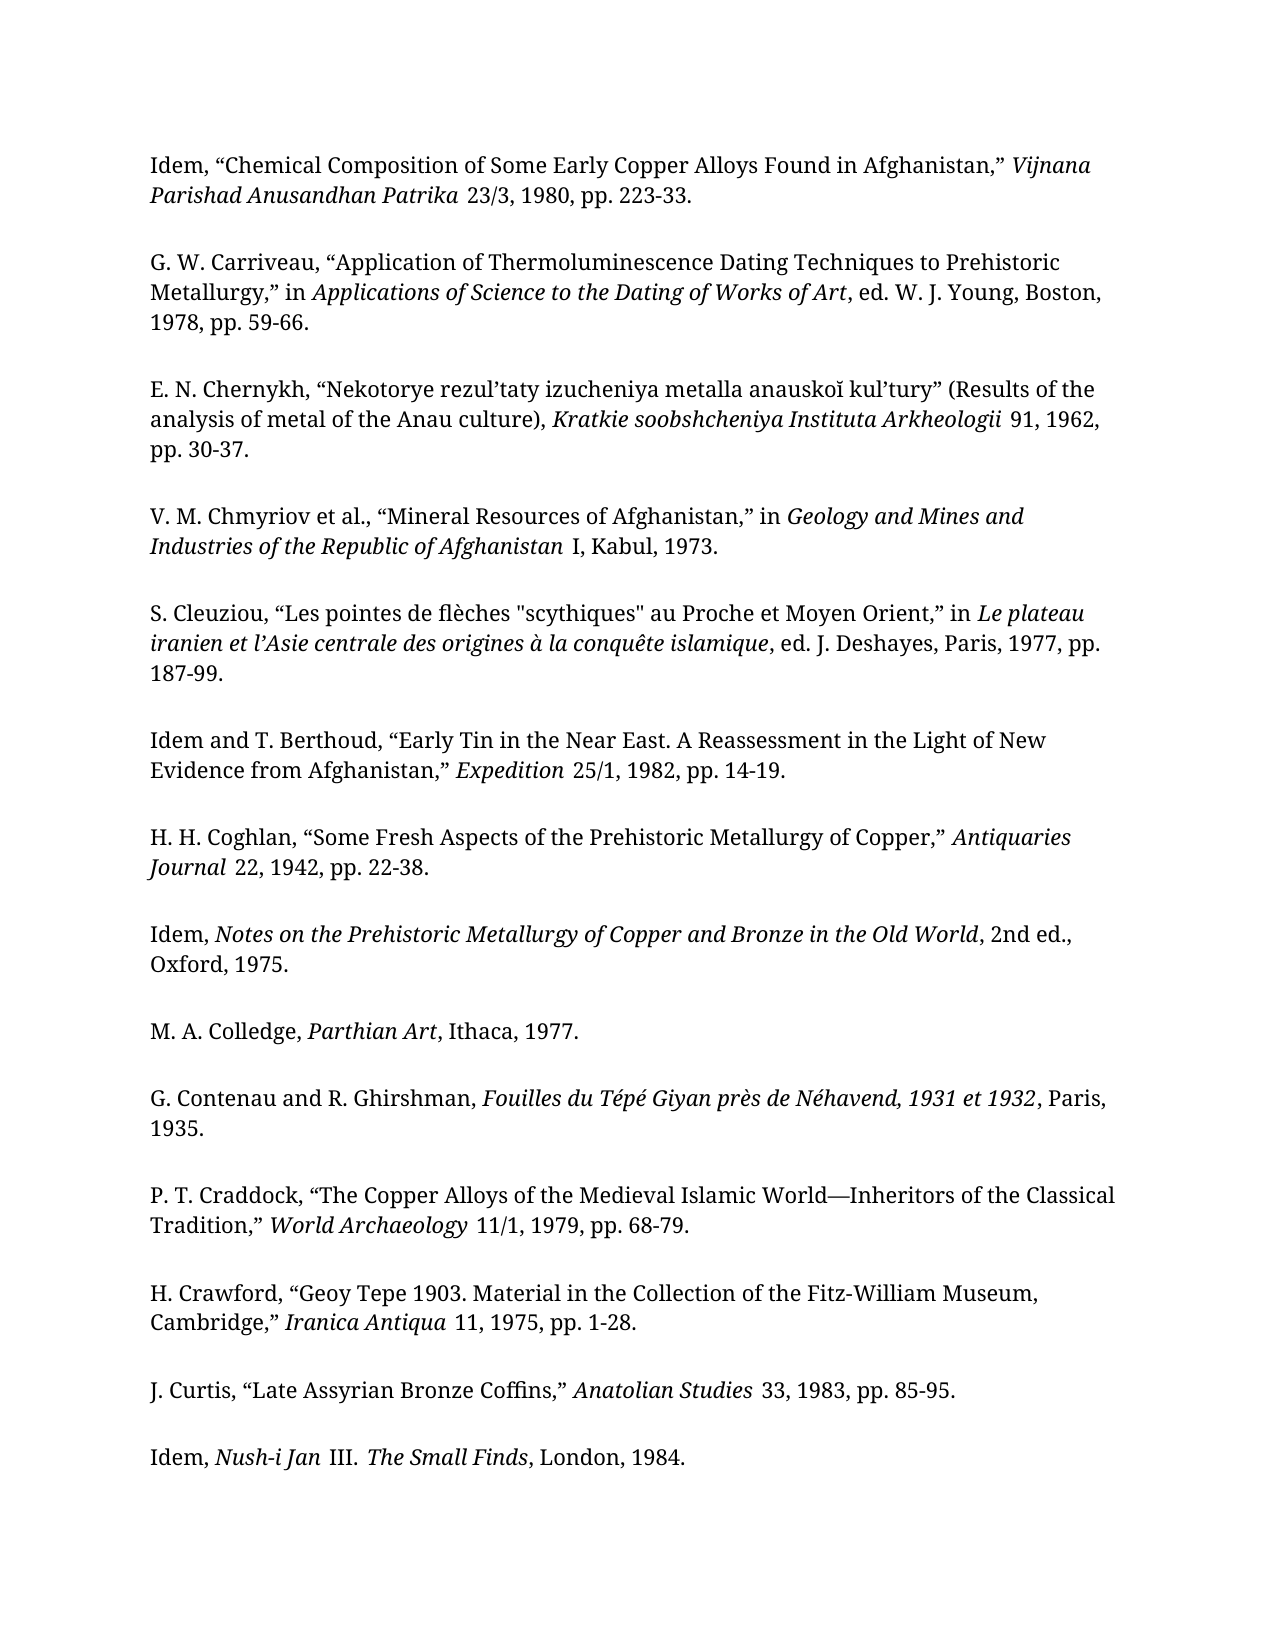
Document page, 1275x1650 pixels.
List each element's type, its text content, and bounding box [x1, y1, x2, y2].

text G. W. Carriveau, “Application of Thermoluminescence Dating Techniques to Prehistoric Metallurgy,” in Applications of Science to the Dating of Works of Art, ed. W. J. Young, Boston, 1978, pp. 59-66. [150, 247, 1125, 336]
text H. Crawford, “Geoy Tepe 1903. Material in the Collection of the Fitz-William Museum, Cambridge,” Iranica Antiqua 11, 1975, pp. 1-28. [150, 1277, 1125, 1337]
text Idem and T. Berthoud, “Early Tin in the Near East. A Reassessment in the Light of New Evidence from Afghanistan,” Expedition 25/1, 1982, pp. 14-19. [150, 725, 1125, 784]
text M. A. Colledge, Parthian Art, Ithaca, 1977. [150, 1016, 1125, 1046]
text Idem, “Chemical Composition of Some Early Copper Alloys Found in Afghanistan,” Vijnana Parishad Anusandhan Patrika 23/3, 1980, pp. 223-33. [150, 150, 1125, 209]
text Idem, Notes on the Prehistoric Metallurgy of Copper and Bronze in the Old World, 2nd ed., Oxford, 1975. [150, 919, 1125, 978]
text P. T. Craddock, “The Copper Alloys of the Medieval Islamic World—Inheritors of the Classical Tradition,” World Archaeology 11/1, 1979, pp. 68-79. [150, 1180, 1125, 1240]
text E. N. Chernykh, “Nekotorye rezul’taty izucheniya metalla anauskoĭ kul’tury” (Results of the analysis of metal of the Anau culture), Kratkie soobshcheniya Instituta Arkheologii 91, 1962, pp. 30-37. [150, 374, 1125, 463]
text G. Contenau and R. Ghirshman, Fouilles du Tépé Giyan près de Néhavend, 1931 et 1932, Paris, 1935. [150, 1083, 1125, 1143]
text Idem, Nush-i Jan III. The Small Finds, London, 1984. [150, 1442, 1125, 1472]
text V. M. Chmyriov et al., “Mineral Resources of Afghanistan,” in Geology and Mines and Industries of the Republic of Afghanistan I, Kabul, 1973. [150, 501, 1125, 560]
text H. H. Coghlan, “Some Fresh Aspects of the Prehistoric Metallurgy of Copper,” Antiquaries Journal 22, 1942, pp. 22-38. [150, 822, 1125, 881]
text S. Cleuziou, “Les pointes de flèches "scythiques" au Proche et Moyen Orient,” in Le plateau iranien et l’Asie centrale des origines à la conquête islamique, ed. J. Deshayes, Paris, 1977, pp. 187-99. [150, 598, 1125, 687]
text J. Curtis, “Late Assyrian Bronze Coffins,” Anatolian Studies 33, 1983, pp. 85-95. [150, 1374, 1125, 1404]
